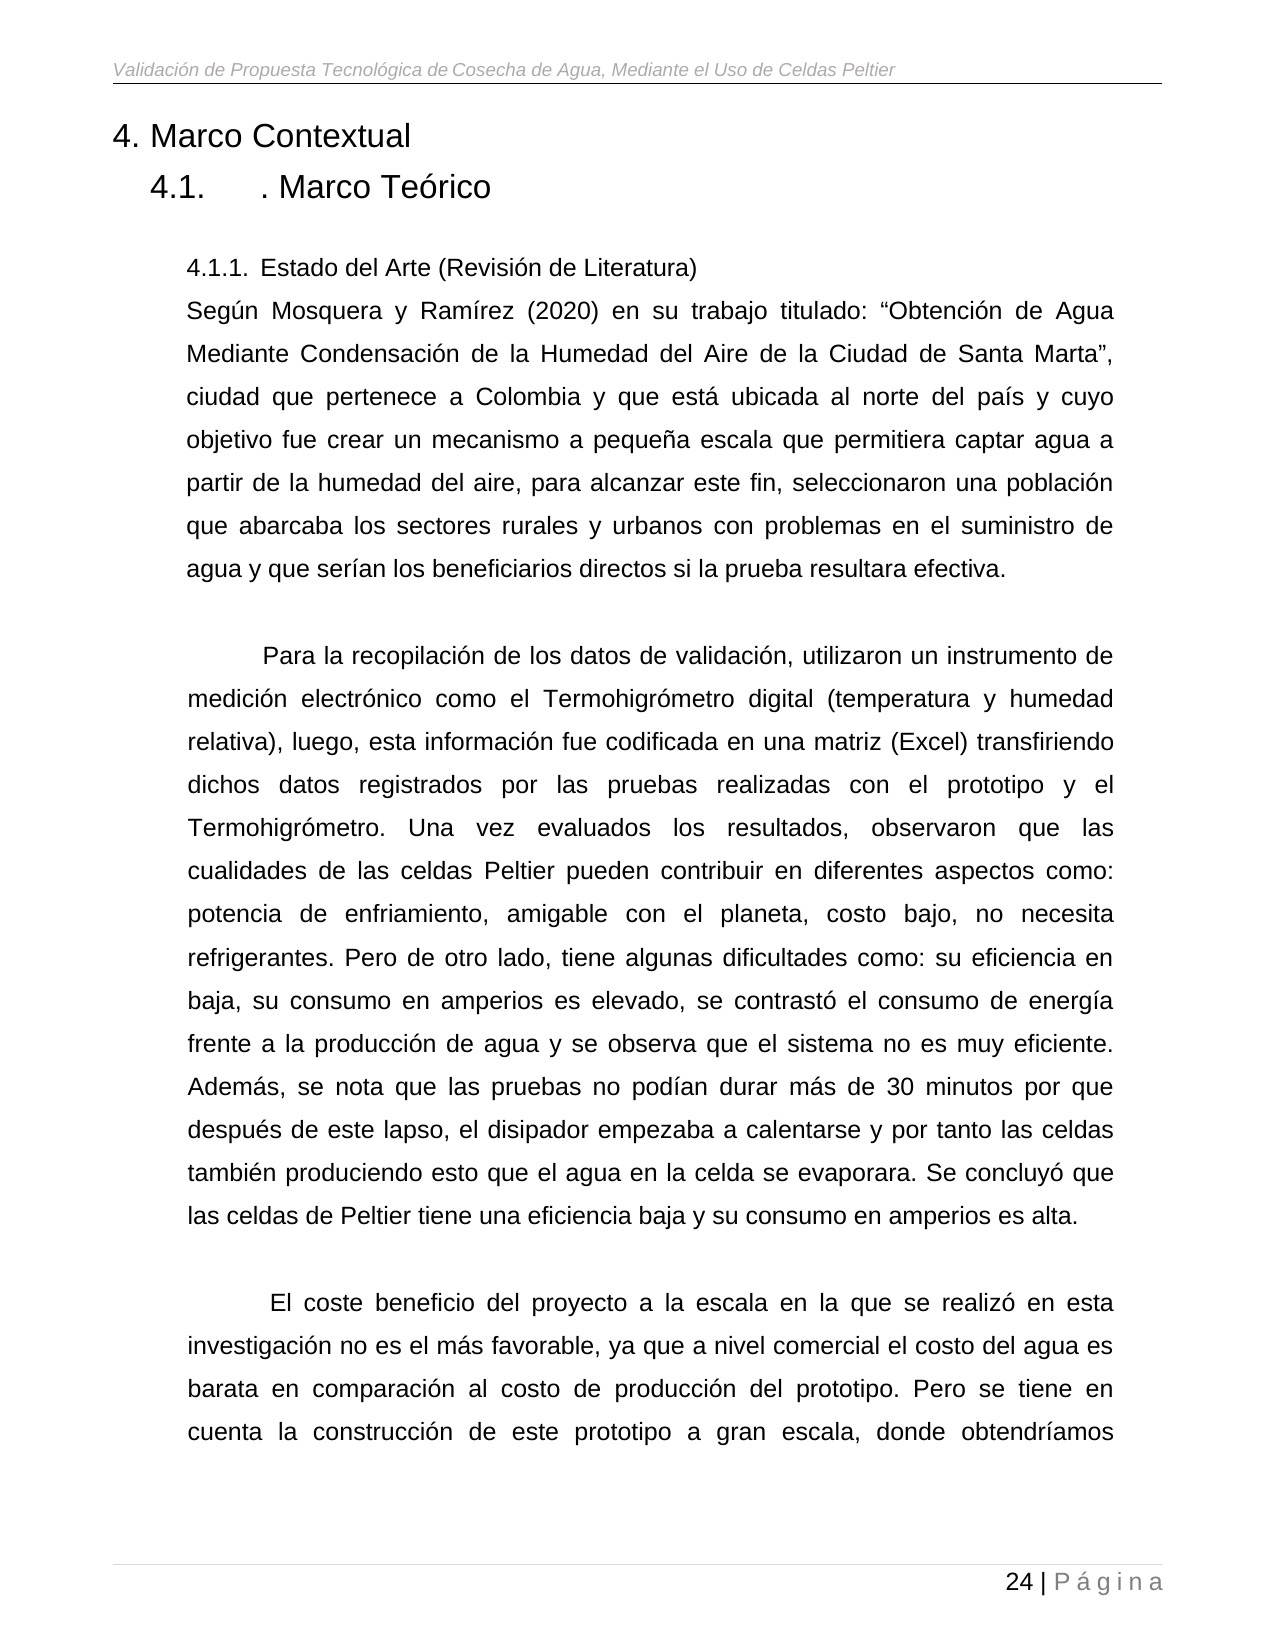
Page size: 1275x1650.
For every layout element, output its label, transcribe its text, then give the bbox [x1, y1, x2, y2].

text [187, 1288, 1116, 1446]
subtitle . Marco Teórico [150, 167, 1162, 205]
text Para la recopilación de los datos de validación, utilizaron un instrumento de medición electrónico como el Termohigrómetro digital (temperatura y humedad relativa), luego, esta información fue codificada en una matriz (Excel) transfiriendo dichos datos registrados por las pruebas realizadas con el prototipo y el Termohigrómetro. Una vez evaluados los resultados, observaron que las cualidades de las celdas Peltier pueden contribuir en diferentes aspectos como: potencia de enfriamiento, amigable con el planeta, costo bajo, no necesita refrigerantes. Pero de otro lado, tiene algunas dificultades como: su eficiencia en baja, su consumo en amperios es elevado, se contrastó el consumo de energía frente a la producción de agua y se observa que el sistema no es muy eficiente. Además, se nota que las pruebas no podían durar más de 30 minutos por que después de este lapso, el disipador empezaba a calentarse y por tanto las celdas también produciendo esto que el agua en la celda se evaporara. Se concluyó que las celdas de Peltier tiene una eficiencia baja y su consumo en amperios es alta. [187, 641, 1116, 1230]
subtitle Marco Contextual [112, 116, 1162, 154]
subtitle Estado del Arte (Revisión de Literatura) [186, 253, 1162, 281]
text Según Mosquera y Ramírez (2020) en su trabajo titulado: “Obtención de Agua Mediante Condensación de la Humedad del Aire de la Ciudad de Santa Marta”, ciudad que pertenece a Colombia y que está ubicada al norte del país y cuyo objetivo fue crear un mecanismo a pequeña escala que permitiera captar agua a partir de la humedad del aire, para alcanzar este fin, seleccionaron una población que abarcaba los sectores rurales y urbanos con problemas en el suministro de agua y que serían los beneficiarios directos si la prueba resultara efectiva. [186, 296, 1116, 583]
